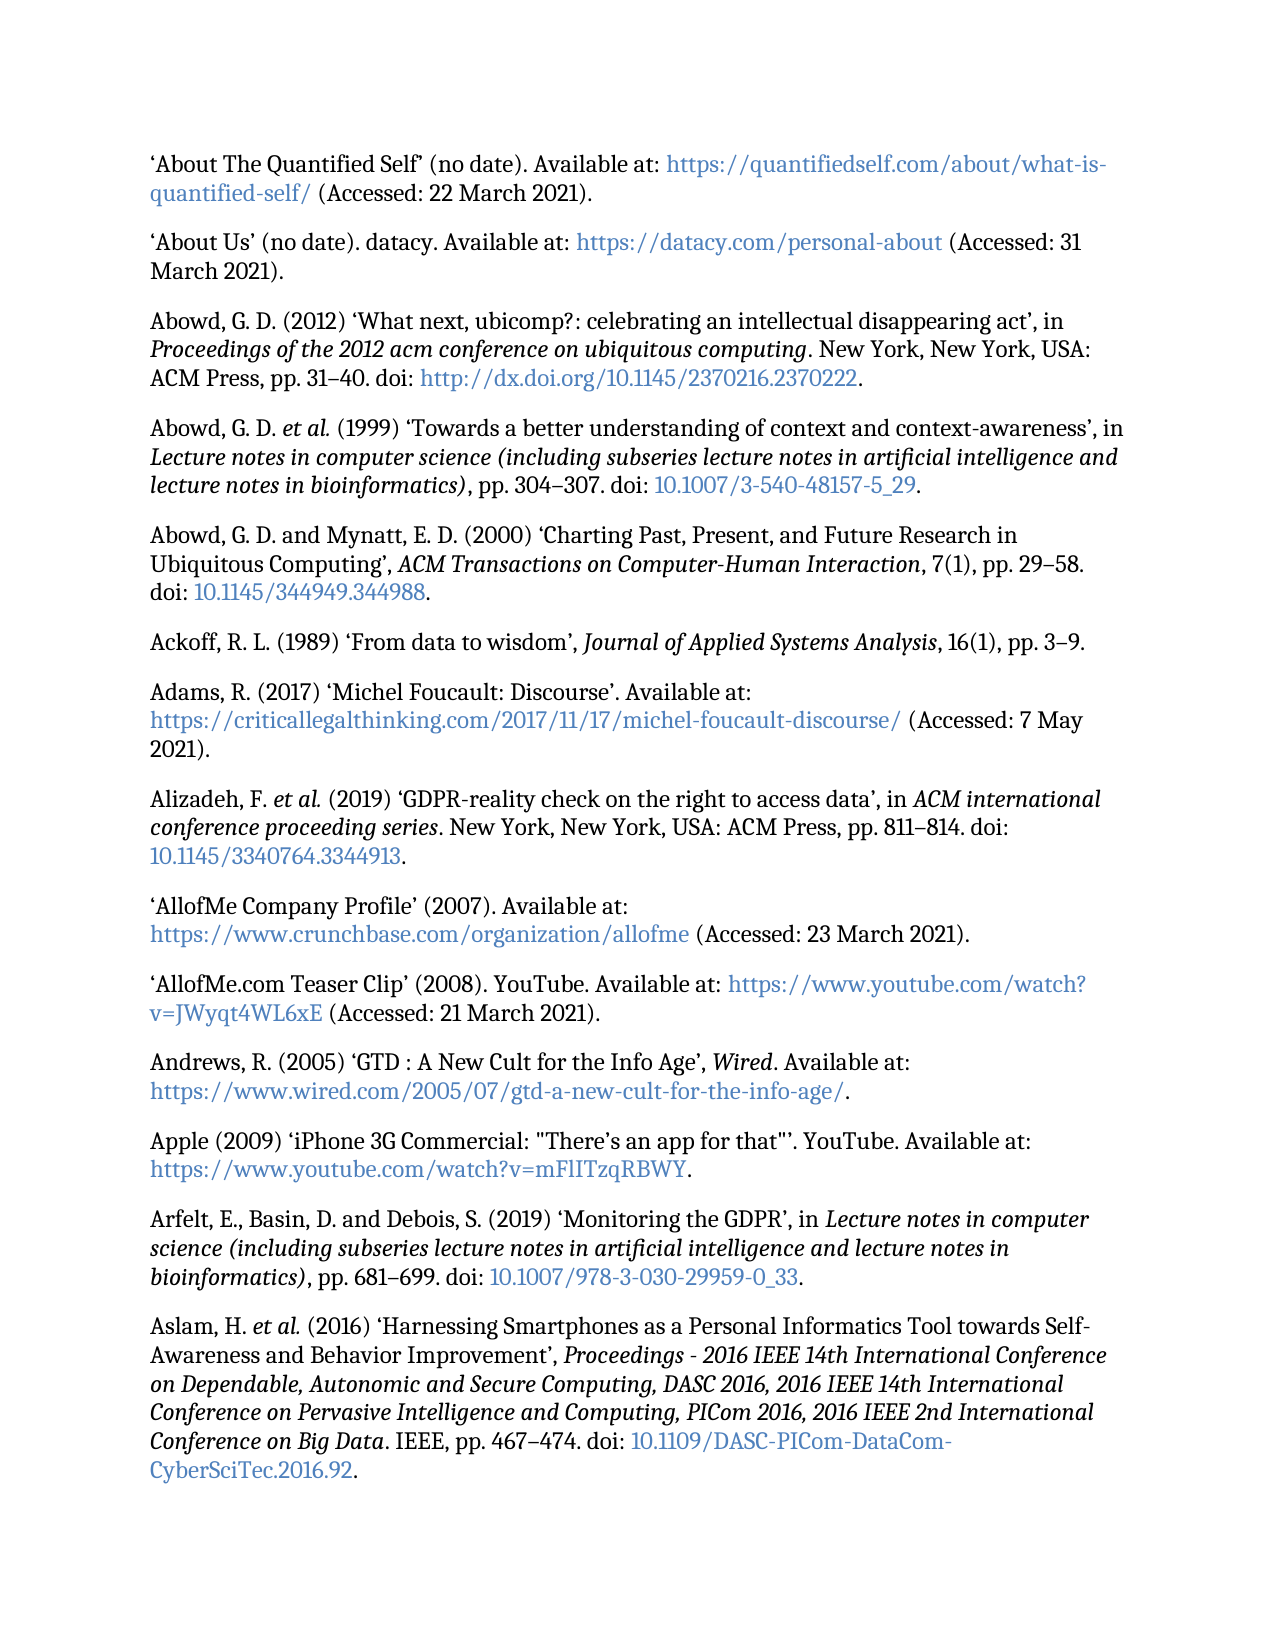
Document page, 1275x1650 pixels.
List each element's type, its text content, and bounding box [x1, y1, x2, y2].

text Alizadeh, F. et al. (2019) ‘GDPR-reality check on the right to access data’, in ACM international conference proceeding series. New York, New York, USA: ACM Press, pp. 811–814. doi: 10.1145/3340764.3344913. [150, 784, 1125, 871]
text ‘AllofMe Company Profile’ (2007). Available at: https://www.crunchbase.com/organization/allofme (Accessed: 23 March 2021). [150, 892, 1125, 949]
text Abowd, G. D. and Mynatt, E. D. (2000) ‘Charting Past, Present, and Future Research in Ubiquitous Computing’, ACM Transactions on Computer-Human Interaction, 7(1), pp. 29–58. doi: 10.1145/344949.344988. [150, 521, 1125, 607]
text ‘About Us’ (no date). datacy. Available at: https://datacy.com/personal-about (Accessed: 31 March 2021). [150, 228, 1125, 286]
text Ackoff, R. L. (1989) ‘From data to wisdom’, Journal of Applied Systems Analysis, 16(1), pp. 3–9. [150, 628, 1125, 657]
text Arfelt, E., Basin, D. and Debois, S. (2019) ‘Monitoring the GDPR’, in Lecture notes in computer science (including subseries lecture notes in artificial intelligence and lecture notes in bioinformatics), pp. 681–699. doi: 10.1007/978-3-030-29959-0_33. [150, 1205, 1125, 1291]
text Apple (2009) ‘iPhone 3G Commercial: "There’s an app for that"’. YouTube. Available at: https://www.youtube.com/watch?v=mFlITzqRBWY. [150, 1127, 1125, 1184]
text Abowd, G. D. (2012) ‘What next, ubicomp?: celebrating an intellectual disappearing act’, in Proceedings of the 2012 acm conference on ubiquitous computing. New York, New York, USA: ACM Press, pp. 31–40. doi: http://dx.doi.org/10.1145/2370216.2370222. [150, 307, 1125, 393]
text Aslam, H. et al. (2016) ‘Harnessing Smartphones as a Personal Informatics Tool towards Self-Awareness and Behavior Improvement’, Proceedings - 2016 IEEE 14th International Conference on Dependable, Autonomic and Secure Computing, DASC 2016, 2016 IEEE 14th International Conference on Pervasive Intelligence and Computing, PICom 2016, 2016 IEEE 2nd International Conference on Big Data. IEEE, pp. 467–474. doi: 10.1109/DASC-PICom-DataCom-CyberSciTec.2016.92. [150, 1312, 1125, 1484]
text ‘AllofMe.com Teaser Clip’ (2008). YouTube. Available at: https://www.youtube.com/watch?v=JWyqt4WL6xE (Accessed: 21 March 2021). [150, 970, 1125, 1027]
text Abowd, G. D. et al. (1999) ‘Towards a better understanding of context and context-awareness’, in Lecture notes in computer science (including subseries lecture notes in artificial intelligence and lecture notes in bioinformatics), pp. 304–307. doi: 10.1007/3-540-48157-5_29. [150, 414, 1125, 500]
text ‘About The Quantified Self’ (no date). Available at: https://quantifiedself.com/about/what-is-quantified-self/ (Accessed: 22 March 2021). [150, 150, 1125, 207]
text Adams, R. (2017) ‘Michel Foucault: Discourse’. Available at: https://criticallegalthinking.com/2017/11/17/michel-foucault-discourse/ (Accessed: 7 May 2021). [150, 677, 1125, 764]
text Andrews, R. (2005) ‘GTD : A New Cult for the Info Age’, Wired. Available at: https://www.wired.com/2005/07/gtd-a-new-cult-for-the-info-age/. [150, 1048, 1125, 1106]
